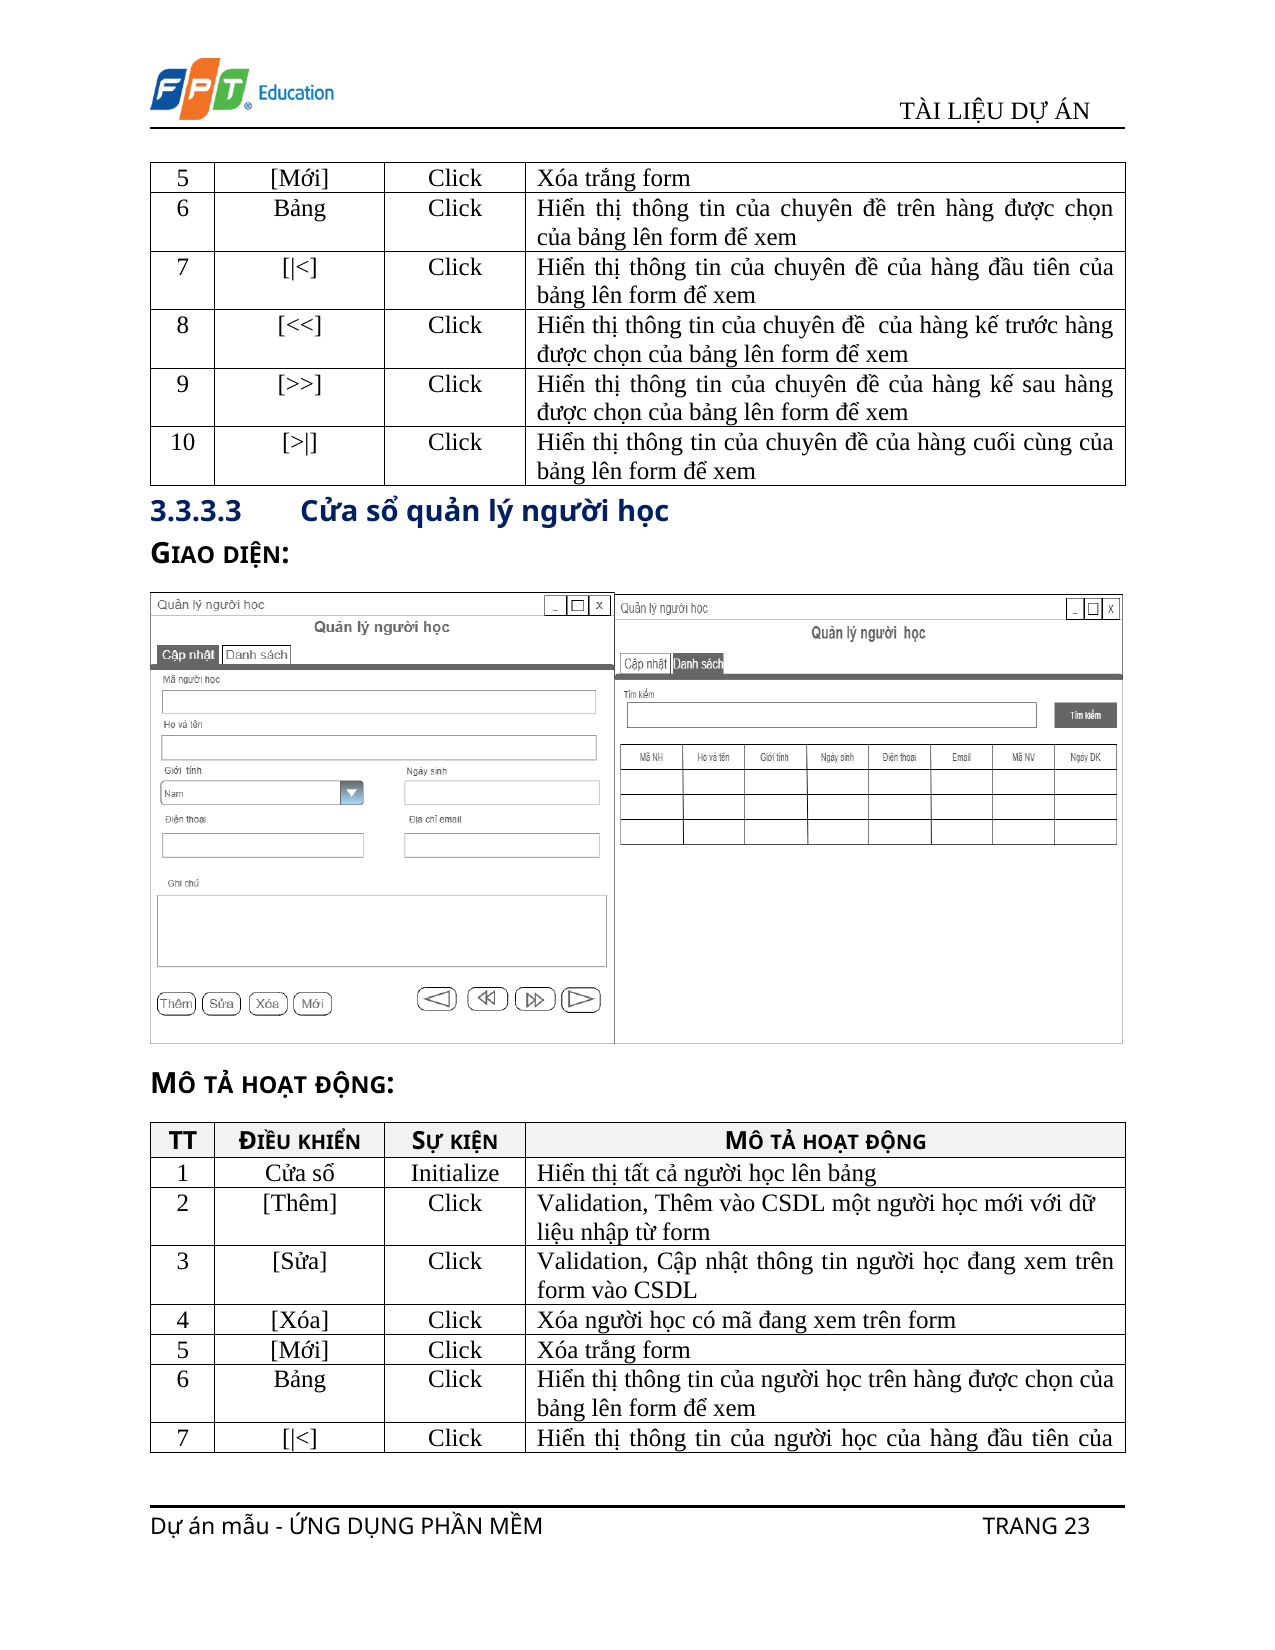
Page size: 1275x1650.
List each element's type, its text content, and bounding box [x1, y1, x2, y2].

table_cell 8 [151, 310, 214, 368]
table_cell Click [385, 1423, 525, 1452]
table_header TT [151, 1123, 214, 1157]
table_cell Hiển thị thông tin của người học trên hàng được chọn của bảng lên form để xem [526, 1365, 1125, 1422]
table_cell Initialize [385, 1158, 525, 1187]
table_cell Click [385, 310, 525, 368]
table_cell Validation, Cập nhật thông tin người học đang xem trên form vào CSDL [526, 1246, 1125, 1304]
table_cell [Thêm] [215, 1188, 384, 1245]
table_cell [>>] [215, 369, 384, 426]
table_header Sự kiện [385, 1123, 525, 1157]
table_cell 10 [151, 427, 214, 485]
table_cell Click [385, 1305, 525, 1334]
table_cell 6 [151, 1365, 214, 1422]
table_cell [Xóa] [215, 1305, 384, 1334]
table_cell [<<] [215, 310, 384, 368]
table_cell 6 [151, 193, 214, 251]
table_cell 5 [151, 1335, 214, 1363]
table_cell Click [385, 1335, 525, 1363]
table_cell Xóa trắng form [526, 1335, 1125, 1363]
table_cell Hiển thị thông tin của chuyên đề của hàng đầu tiên của bảng lên form để xem [526, 252, 1125, 309]
table_cell 1 [151, 1158, 214, 1187]
table_cell Hiển thị thông tin của chuyên đề của hàng kế sau hàng được chọn của bảng lên form để xem [526, 369, 1125, 426]
table_cell Hiển thị thông tin của chuyên đề của hàng kế trước hàng được chọn của bảng lên form để xem [526, 310, 1125, 368]
table_cell Xóa người học có mã đang xem trên form [526, 1305, 1125, 1334]
table_cell [>|] [215, 427, 384, 485]
table_cell Hiển thị thông tin của chuyên đề của hàng cuối cùng của bảng lên form để xem [526, 427, 1125, 485]
subtitle Cửa sổ quản lý người học [150, 490, 1125, 529]
table_cell [Sửa] [215, 1246, 384, 1304]
table_cell Validation, Thêm vào CSDL một người học mới với dữ liệu nhập từ form [526, 1188, 1125, 1245]
table_cell Click [385, 163, 525, 192]
text Mô tả hoạt động: [150, 1062, 1125, 1102]
table_cell Click [385, 252, 525, 309]
table_cell Click [385, 1188, 525, 1245]
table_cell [526, 1423, 1125, 1452]
table_cell 4 [151, 1305, 214, 1334]
table_cell 5 [151, 163, 214, 192]
table_cell Click [385, 193, 525, 251]
picture [150, 592, 1123, 1044]
table_cell Xóa trắng form [526, 163, 1125, 192]
text Giao diện: [150, 533, 1125, 572]
table_cell Click [385, 1246, 525, 1304]
table_cell [Mới] [215, 1335, 384, 1363]
table_cell 3 [151, 1246, 214, 1304]
table_cell Hiển thị tất cả người học lên bảng [526, 1158, 1125, 1187]
table_cell Bảng [215, 193, 384, 251]
table_header Điều khiển [215, 1123, 384, 1157]
table_cell Hiển thị thông tin của chuyên đề trên hàng được chọn của bảng lên form để xem [526, 193, 1125, 251]
table_cell [Mới] [215, 163, 384, 192]
table_header Mô tả hoạt động [526, 1123, 1125, 1157]
table_cell 7 [151, 252, 214, 309]
picture [150, 58, 336, 120]
table_cell Cửa sổ [215, 1158, 384, 1187]
table_cell Click [385, 1365, 525, 1422]
table_cell 9 [151, 369, 214, 426]
table_cell 7 [151, 1423, 214, 1452]
table_cell Click [385, 427, 525, 485]
table_cell Click [385, 369, 525, 426]
table_cell [|<] [215, 1423, 384, 1452]
table_cell Bảng [215, 1365, 384, 1422]
table_cell 2 [151, 1188, 214, 1245]
table_cell [|<] [215, 252, 384, 309]
